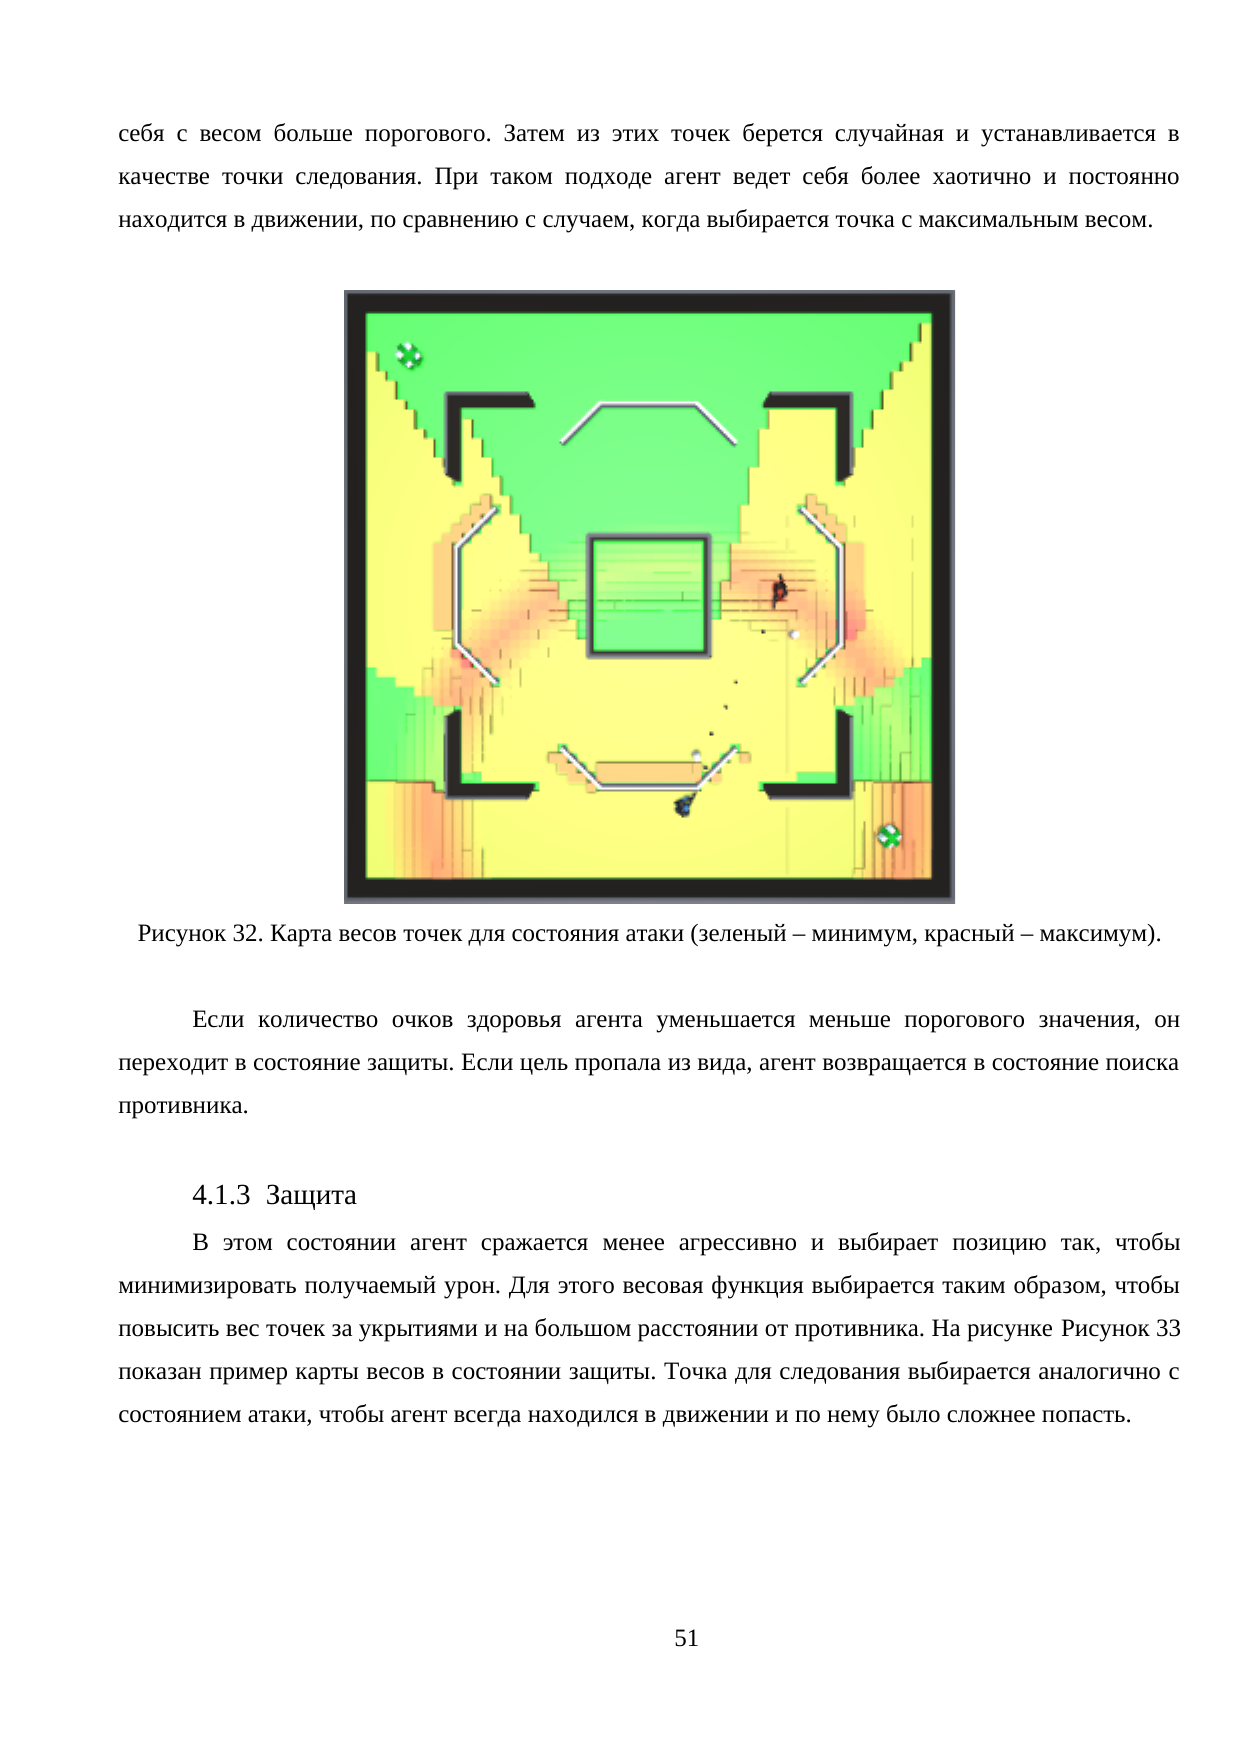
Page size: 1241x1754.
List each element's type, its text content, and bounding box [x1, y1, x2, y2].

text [118, 118, 1181, 233]
text В этом состоянии агент сражается менее агрессивно и выбирает позицию так, чтобы минимизировать получаемый урон. Для этого весовая функция выбирается таким образом, чтобы повысить вес точек за укрытиями и на большом расстоянии от противника. На рисунке 33 показан пример карты весов в состоянии защиты. Точка для следования выбирается аналогично с состоянием атаки, чтобы агент всегда находился в движении и по нему было сложнее попасть. [118, 1227, 1181, 1428]
picture [344, 290, 956, 904]
subtitle Защита [118, 1177, 1181, 1210]
text Если количество очков здоровья агента уменьшается меньше порогового значения, он переходит в состояние защиты. Если цель пропала из вида, агент возвращается в состояние поиска противника. [118, 1004, 1181, 1119]
